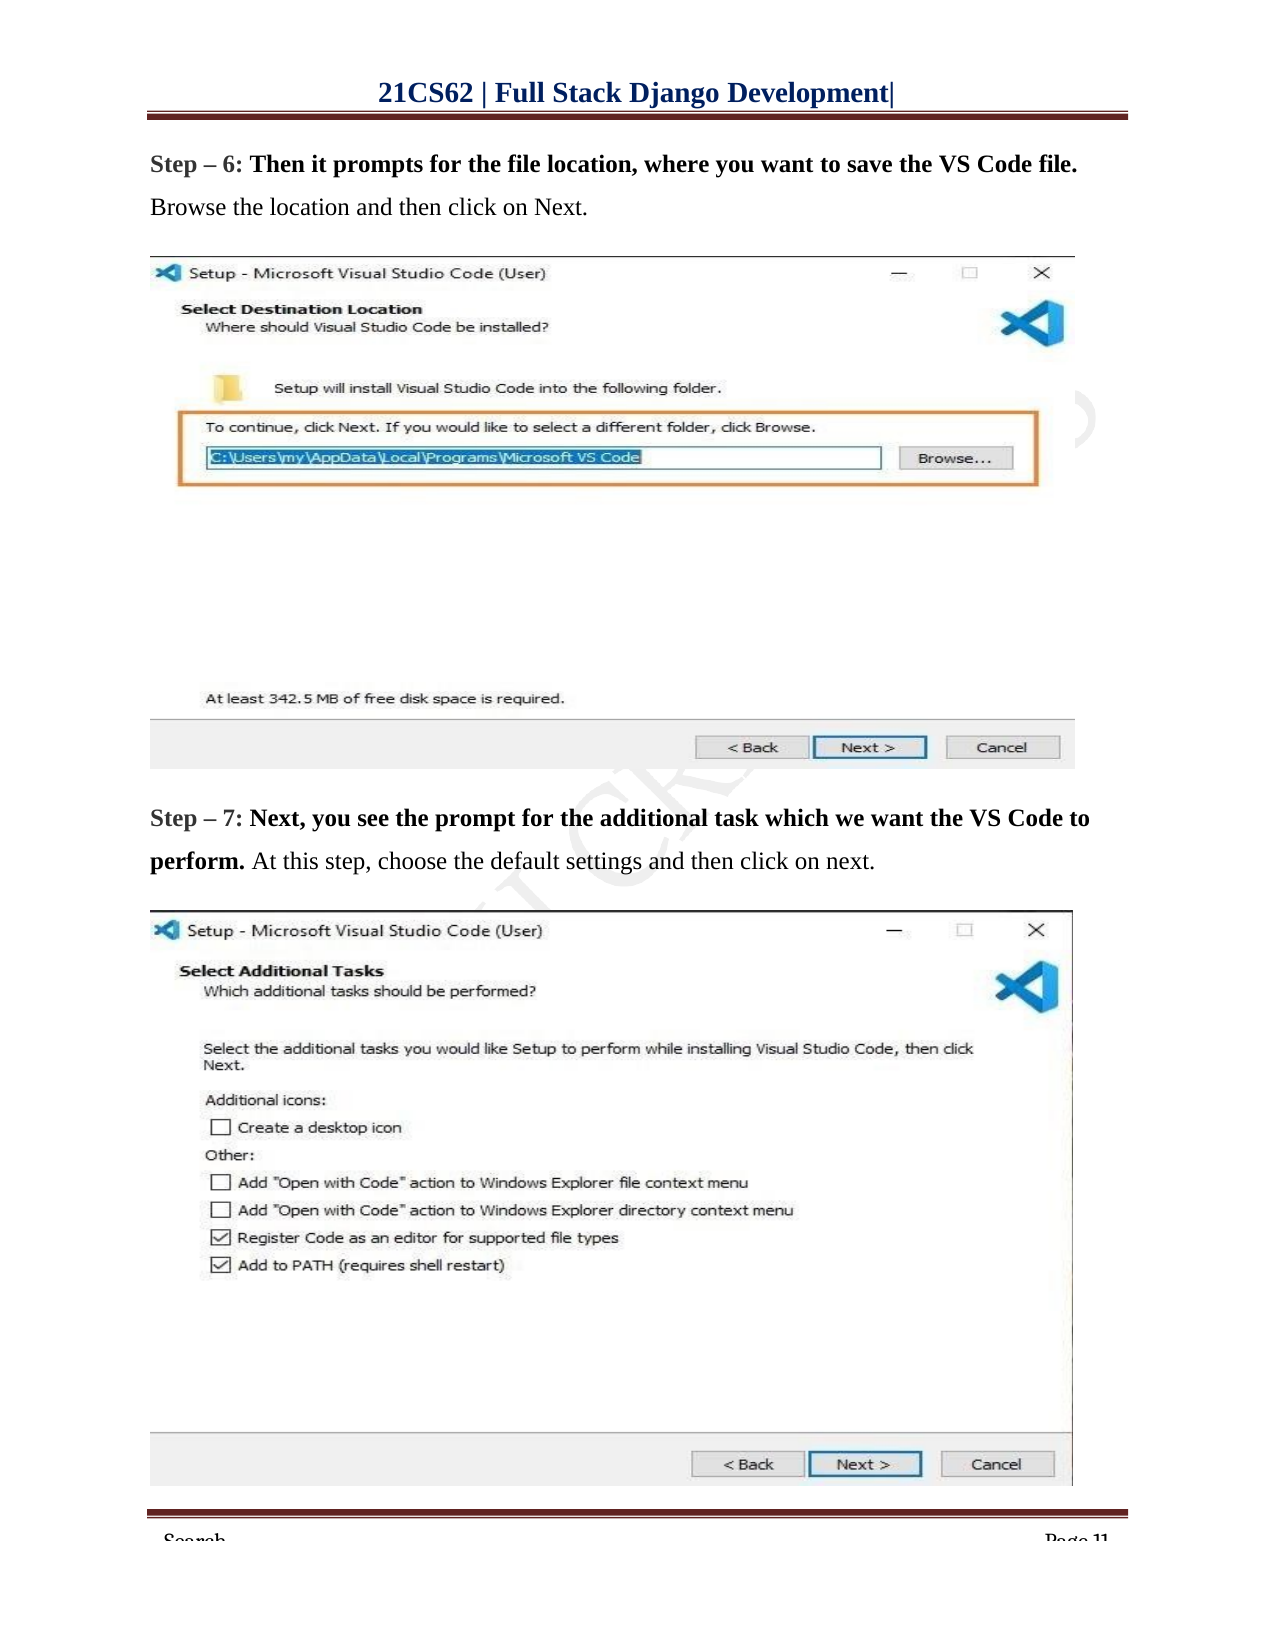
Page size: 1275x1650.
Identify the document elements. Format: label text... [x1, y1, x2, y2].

text Step – 7: Next, you see the prompt for the additional task which we want the VS Code to perform. At this step, choose the default settings and then click on next. [150, 803, 1157, 875]
text Browse the location and then click on Next. [150, 192, 1179, 221]
picture [150, 256, 1096, 803]
picture [150, 875, 1096, 1486]
text Step – 6: Then it prompts for the file location, where you want to save the VS Code file. [150, 149, 1179, 177]
